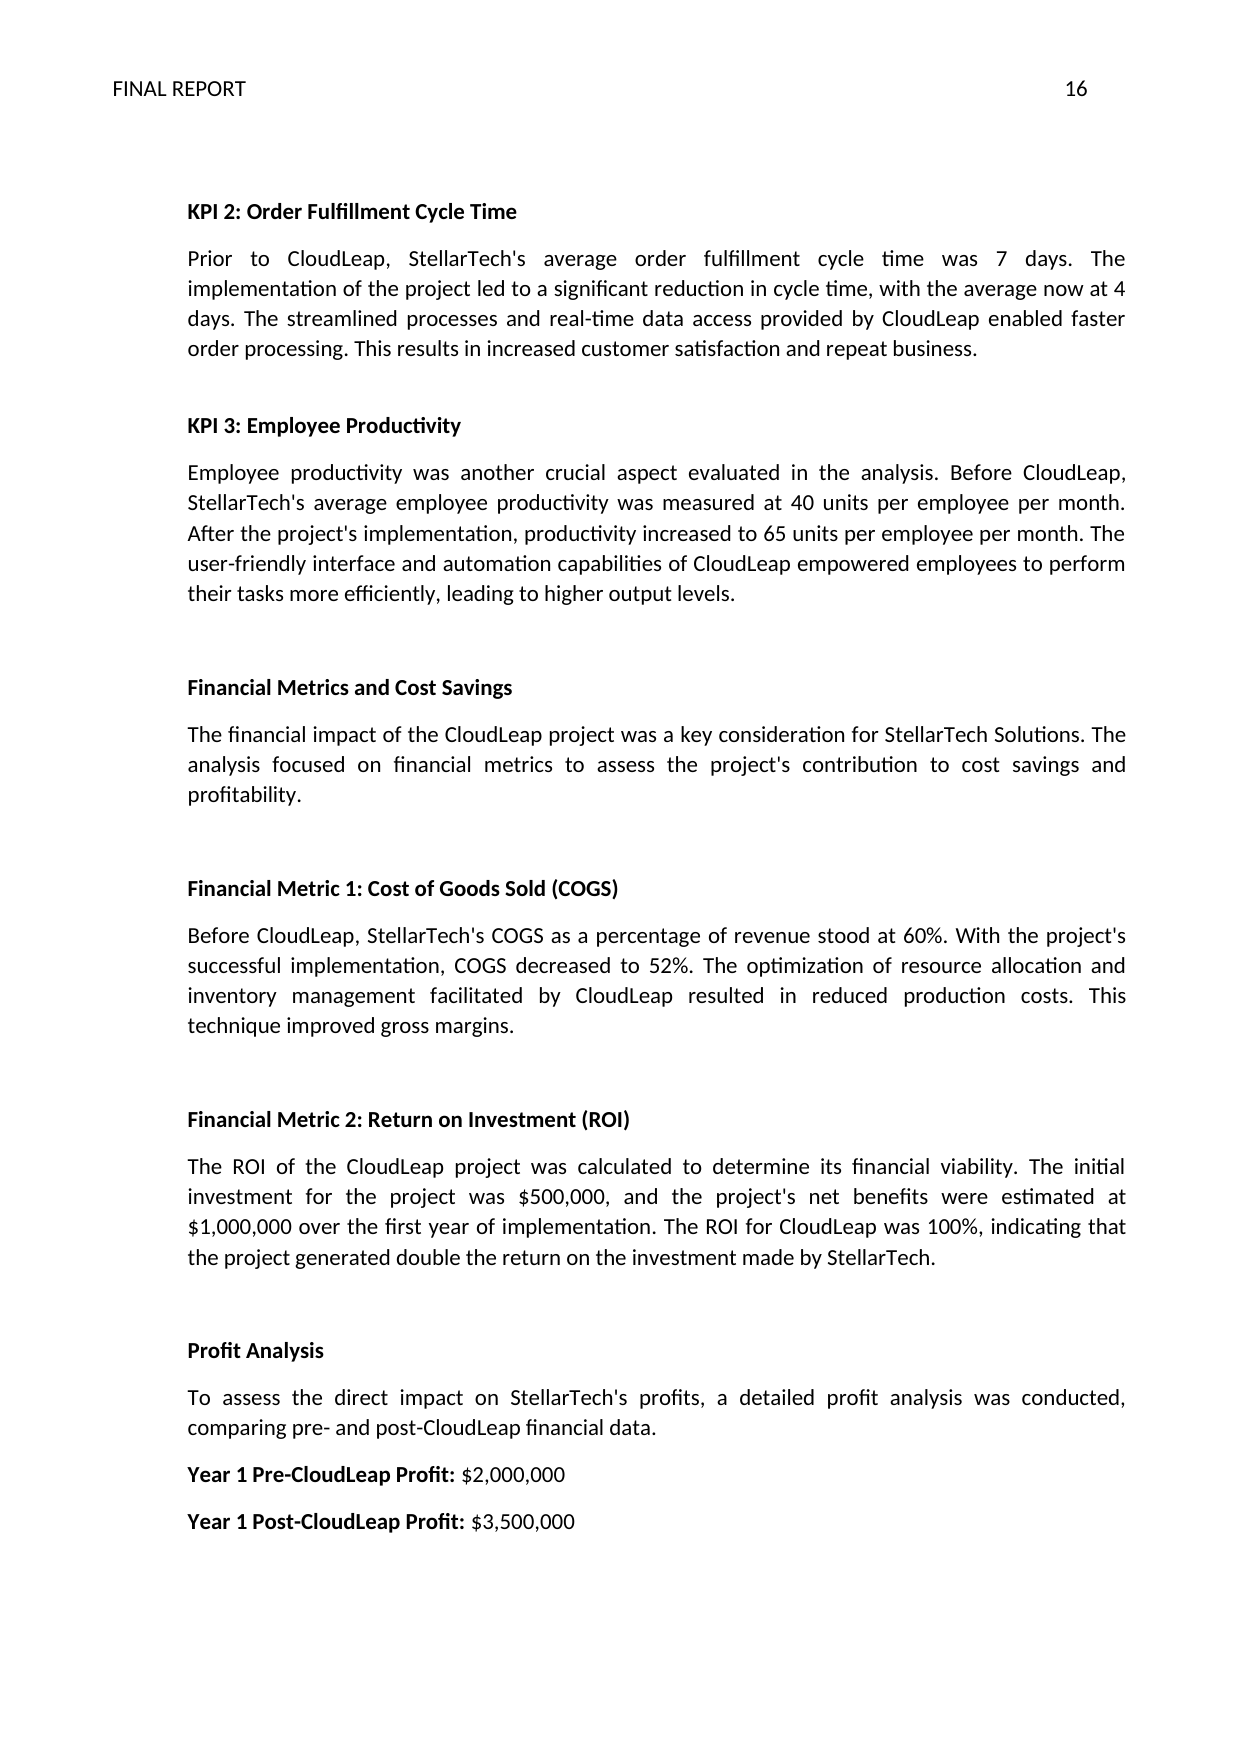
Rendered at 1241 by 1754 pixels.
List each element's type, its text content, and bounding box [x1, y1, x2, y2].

text Financial Metrics and Cost Savings [112, 673, 1128, 701]
text Financial Metric 2: Return on Investment (ROI) [112, 1105, 1128, 1133]
text Financial Metric 1: Cost of Goods Sold (COGS) [112, 874, 1128, 902]
text KPI 2: Order Fulfillment Cycle Time [112, 197, 1128, 225]
text Profit Analysis [112, 1336, 1128, 1364]
text Year 1 Post-CloudLeap Profit: $3,500,000 [112, 1507, 1128, 1535]
text Employee productivity was another crucial aspect evaluated in the analysis. Before CloudLeap, StellarTech's average employee productivity was measured at 40 units per employee per month. After the project's implementation, productivity increased to 65 units per employee per month. The user-friendly interface and automation capabilities of CloudLeap empowered employees to perform their tasks more efficiently, leading to higher output levels. [187, 458, 1128, 607]
text The ROI of the CloudLeap project was calculated to determine its financial viability. The initial investment for the project was $500,000, and the project's net benefits were estimated at $1,000,000 over the first year of implementation. The ROI for CloudLeap was 100%, indicating that the project generated double the return on the investment made by StellarTech. [187, 1152, 1128, 1271]
text Year 1 Pre-CloudLeap Profit: $2,000,000 [112, 1460, 1128, 1488]
text KPI 3: Employee Productivity [187, 381, 1128, 439]
text To assess the direct impact on StellarTech's profits, a detailed profit analysis was conducted, comparing pre- and post-CloudLeap financial data. [187, 1383, 1128, 1442]
text Before CloudLeap, StellarTech's COGS as a percentage of revenue stood at 60%. With the project's successful implementation, COGS decreased to 52%. The optimization of resource allocation and inventory management facilitated by CloudLeap resulted in reduced production costs. This technique improved gross margins. [187, 921, 1128, 1039]
text Prior to CloudLeap, StellarTech's average order fulfillment cycle time was 7 days. The implementation of the project led to a significant reduction in cycle time, with the average now at 4 days. The streamlined processes and real-time data access provided by CloudLeap enabled faster order processing. This results in increased customer satisfaction and repeat business. [187, 244, 1128, 362]
text The financial impact of the CloudLeap project was a key consideration for StellarTech Solutions. The analysis focused on financial metrics to assess the project's contribution to cost savings and profitability. [187, 720, 1128, 808]
